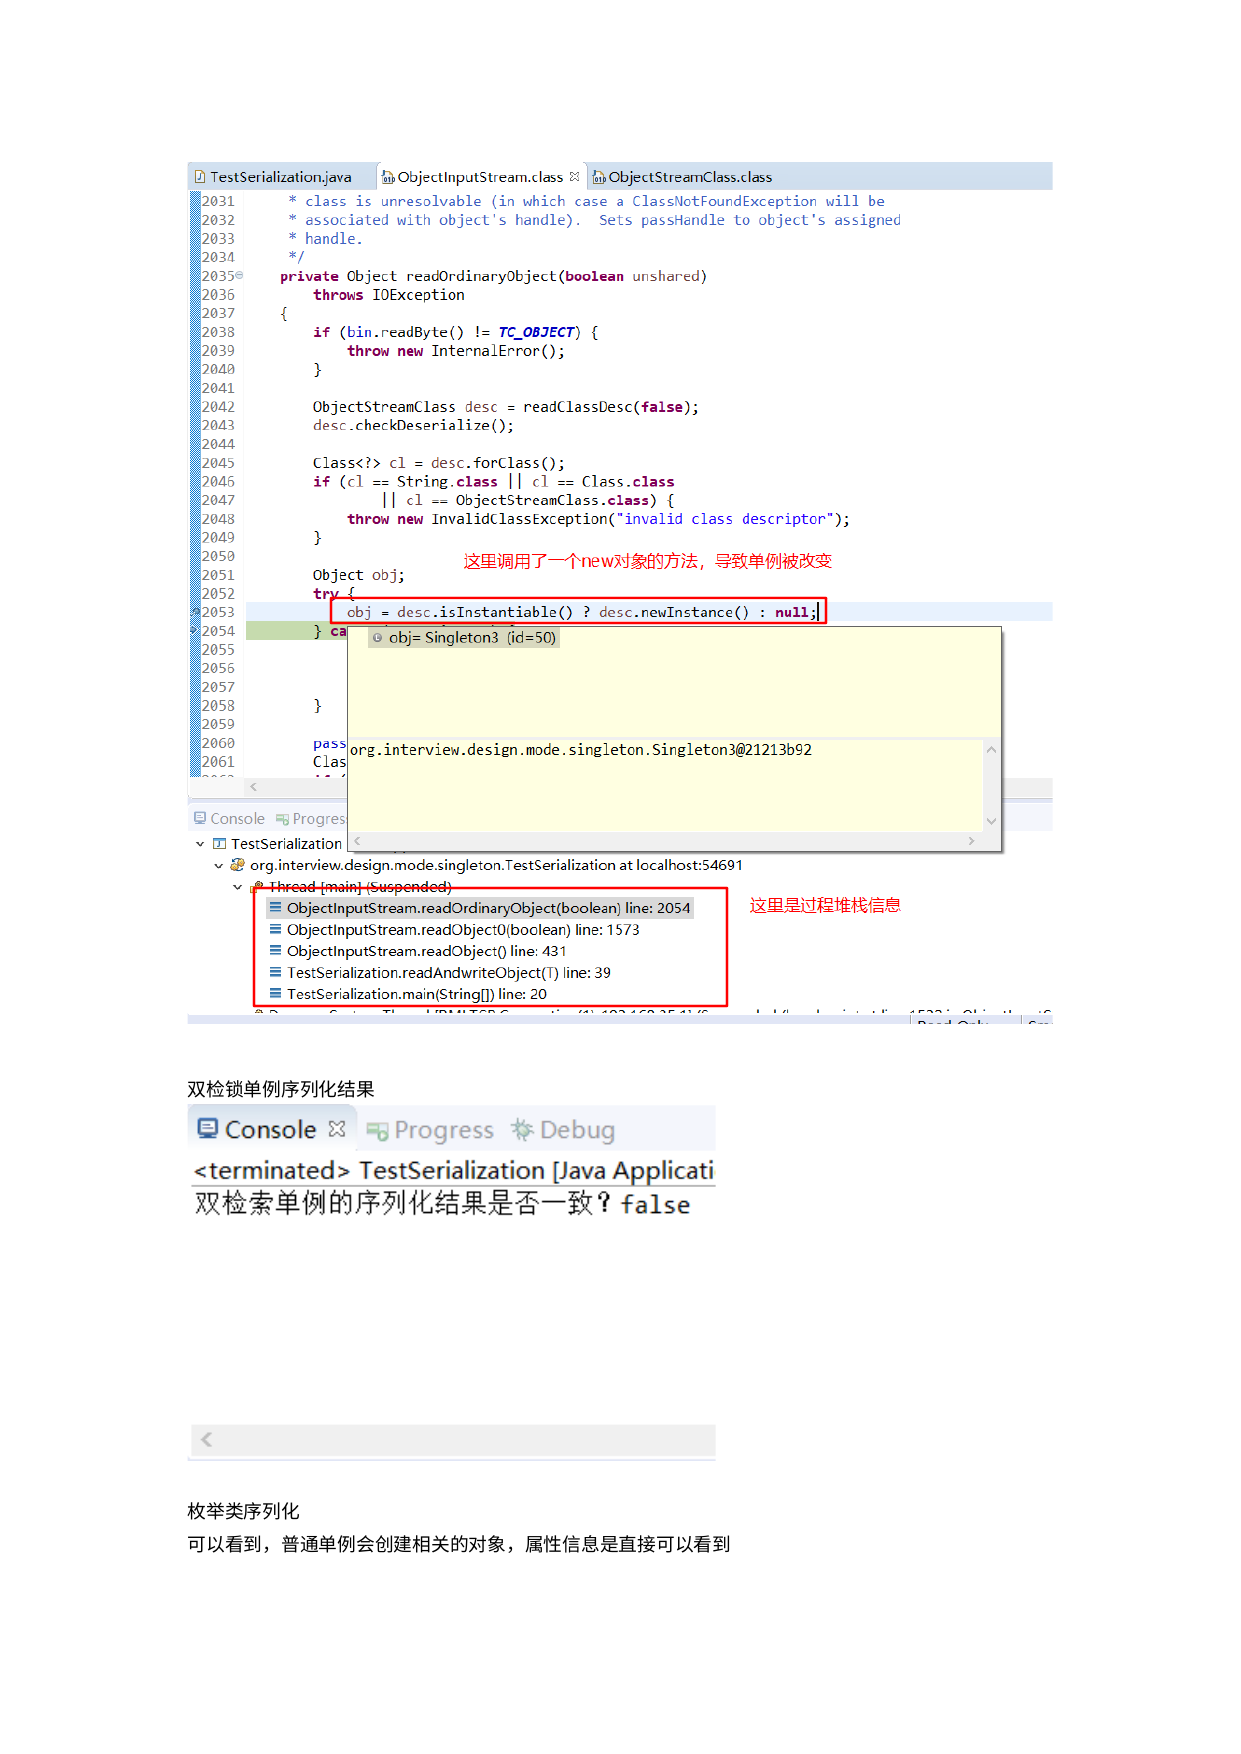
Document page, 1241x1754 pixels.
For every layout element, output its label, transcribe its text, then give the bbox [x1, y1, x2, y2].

text 可以看到，普通单例会创建相关的对象，属性信息是直接可以看到 [187, 1527, 1053, 1559]
text 枚举类序列化 [187, 1494, 1053, 1527]
picture [187, 1104, 716, 1461]
text 双检锁单例序列化结果 [187, 1072, 1053, 1104]
picture [187, 162, 1053, 1024]
